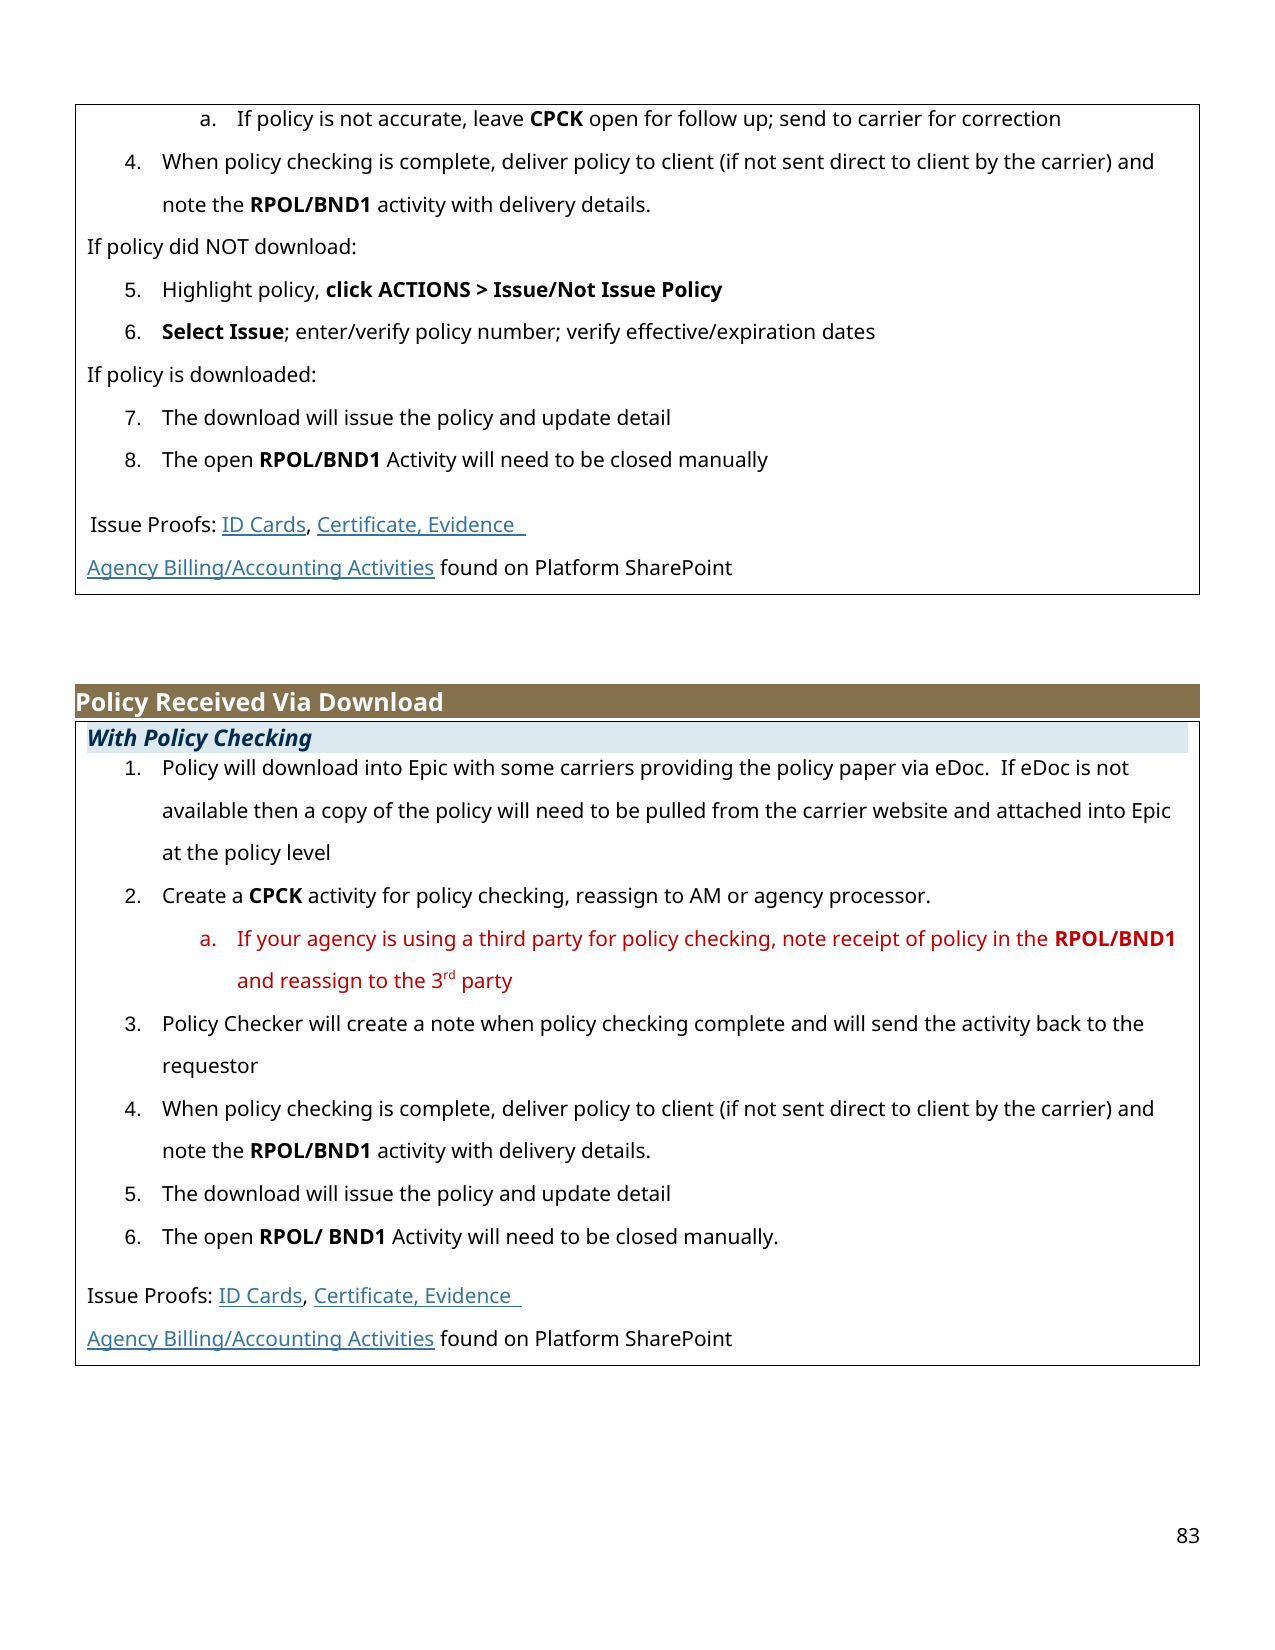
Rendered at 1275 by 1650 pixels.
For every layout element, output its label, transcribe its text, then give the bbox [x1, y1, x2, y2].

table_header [76, 105, 1199, 594]
subtitle Policy Received Via Download [75, 684, 1200, 718]
table_header With Policy Checking Policy will download into Epic with some carriers providing the policy paper via eDoc. If eDoc is not available then a copy of the policy will need to be pulled from the carrier website and attached into Epic at the policy level Create a CPCK activity for policy checking, reassign to AM or agency processor. If your agency is using a third party for policy checking, note receipt of policy in the RPOL/BND1 and reassign to the 3rd party Policy Checker will create a note when policy checking complete and will send the activity back to the requestor When policy checking is complete, deliver policy to client (if not sent direct to client by the carrier) and note the RPOL/BND1 activity with delivery details. The download will issue the policy and update detail The open RPOL/ BND1 Activity will need to be closed manually. Issue Proofs: ID Cards, Certificate, Evidence Agency Billing/Accounting Activities found on Platform SharePoint [76, 722, 1199, 1364]
